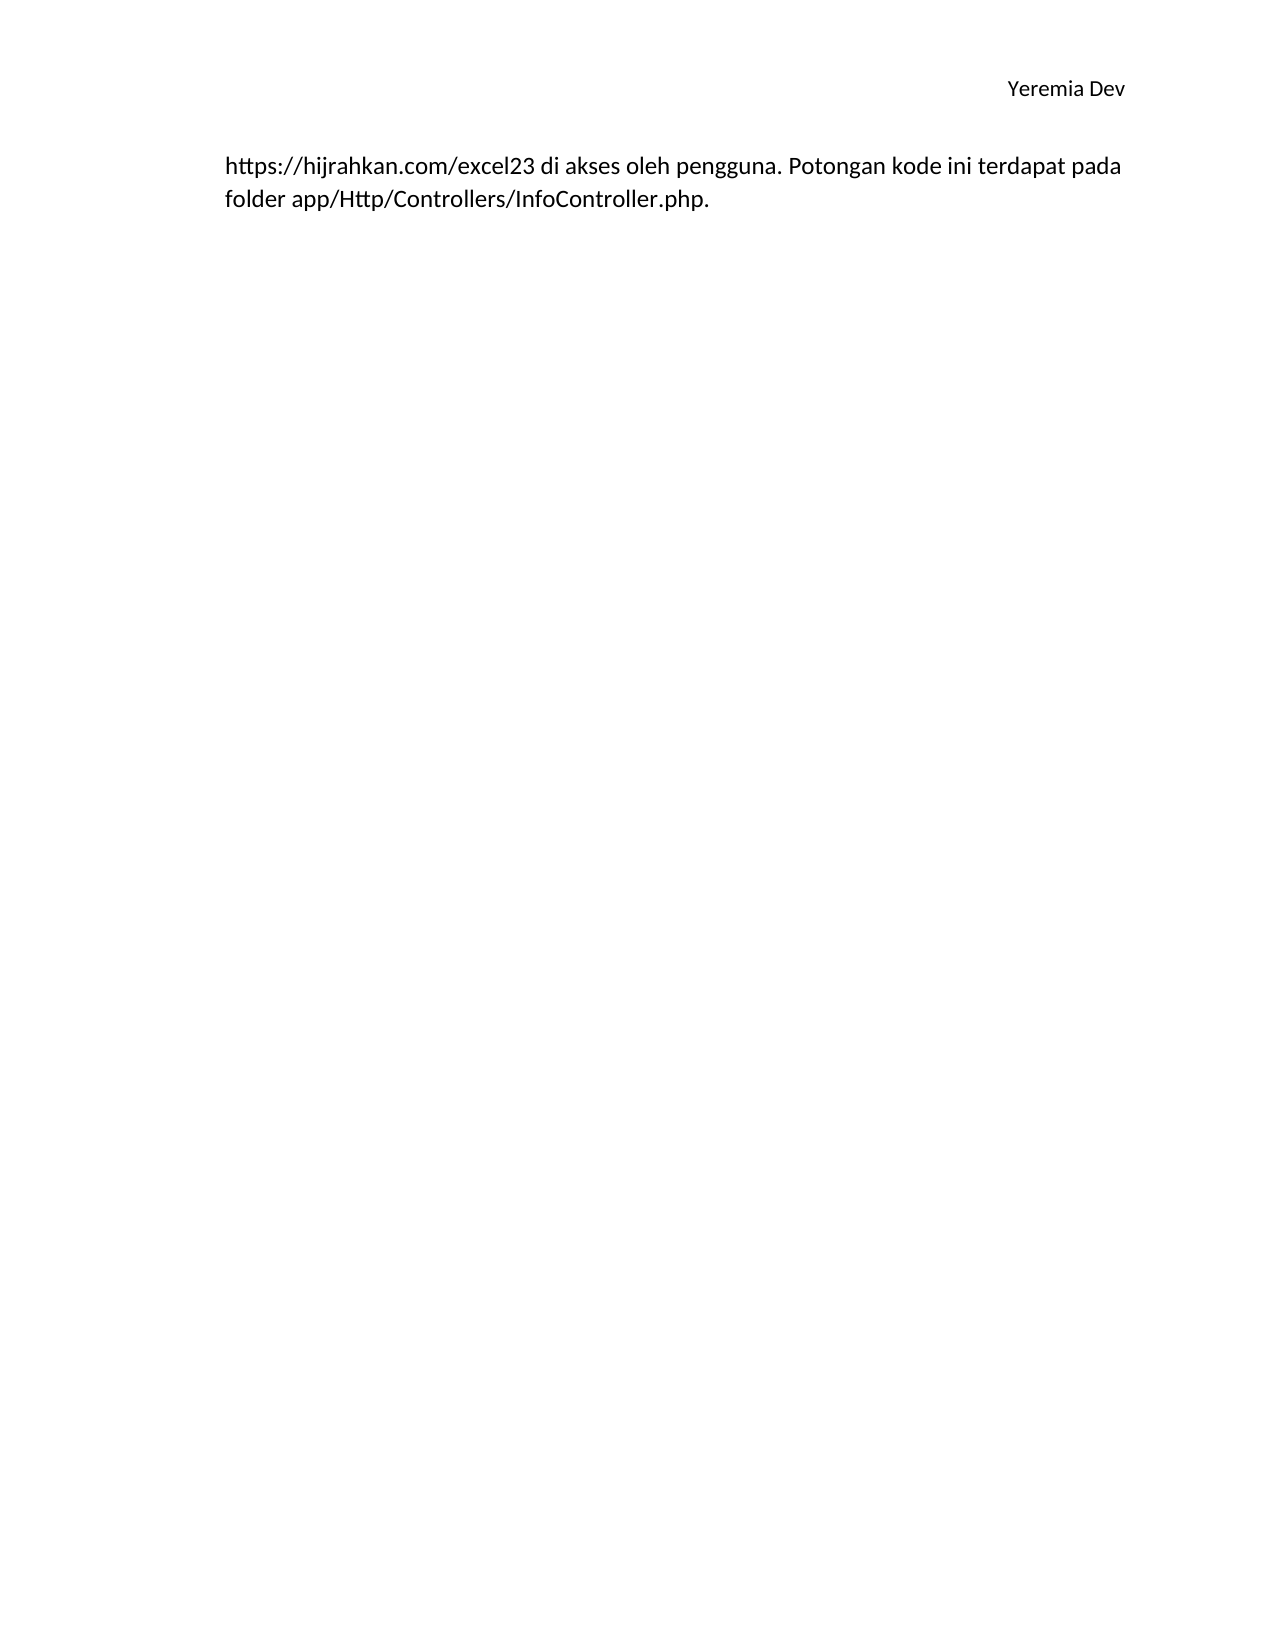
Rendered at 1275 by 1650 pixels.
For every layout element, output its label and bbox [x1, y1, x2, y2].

list [225, 150, 1125, 213]
